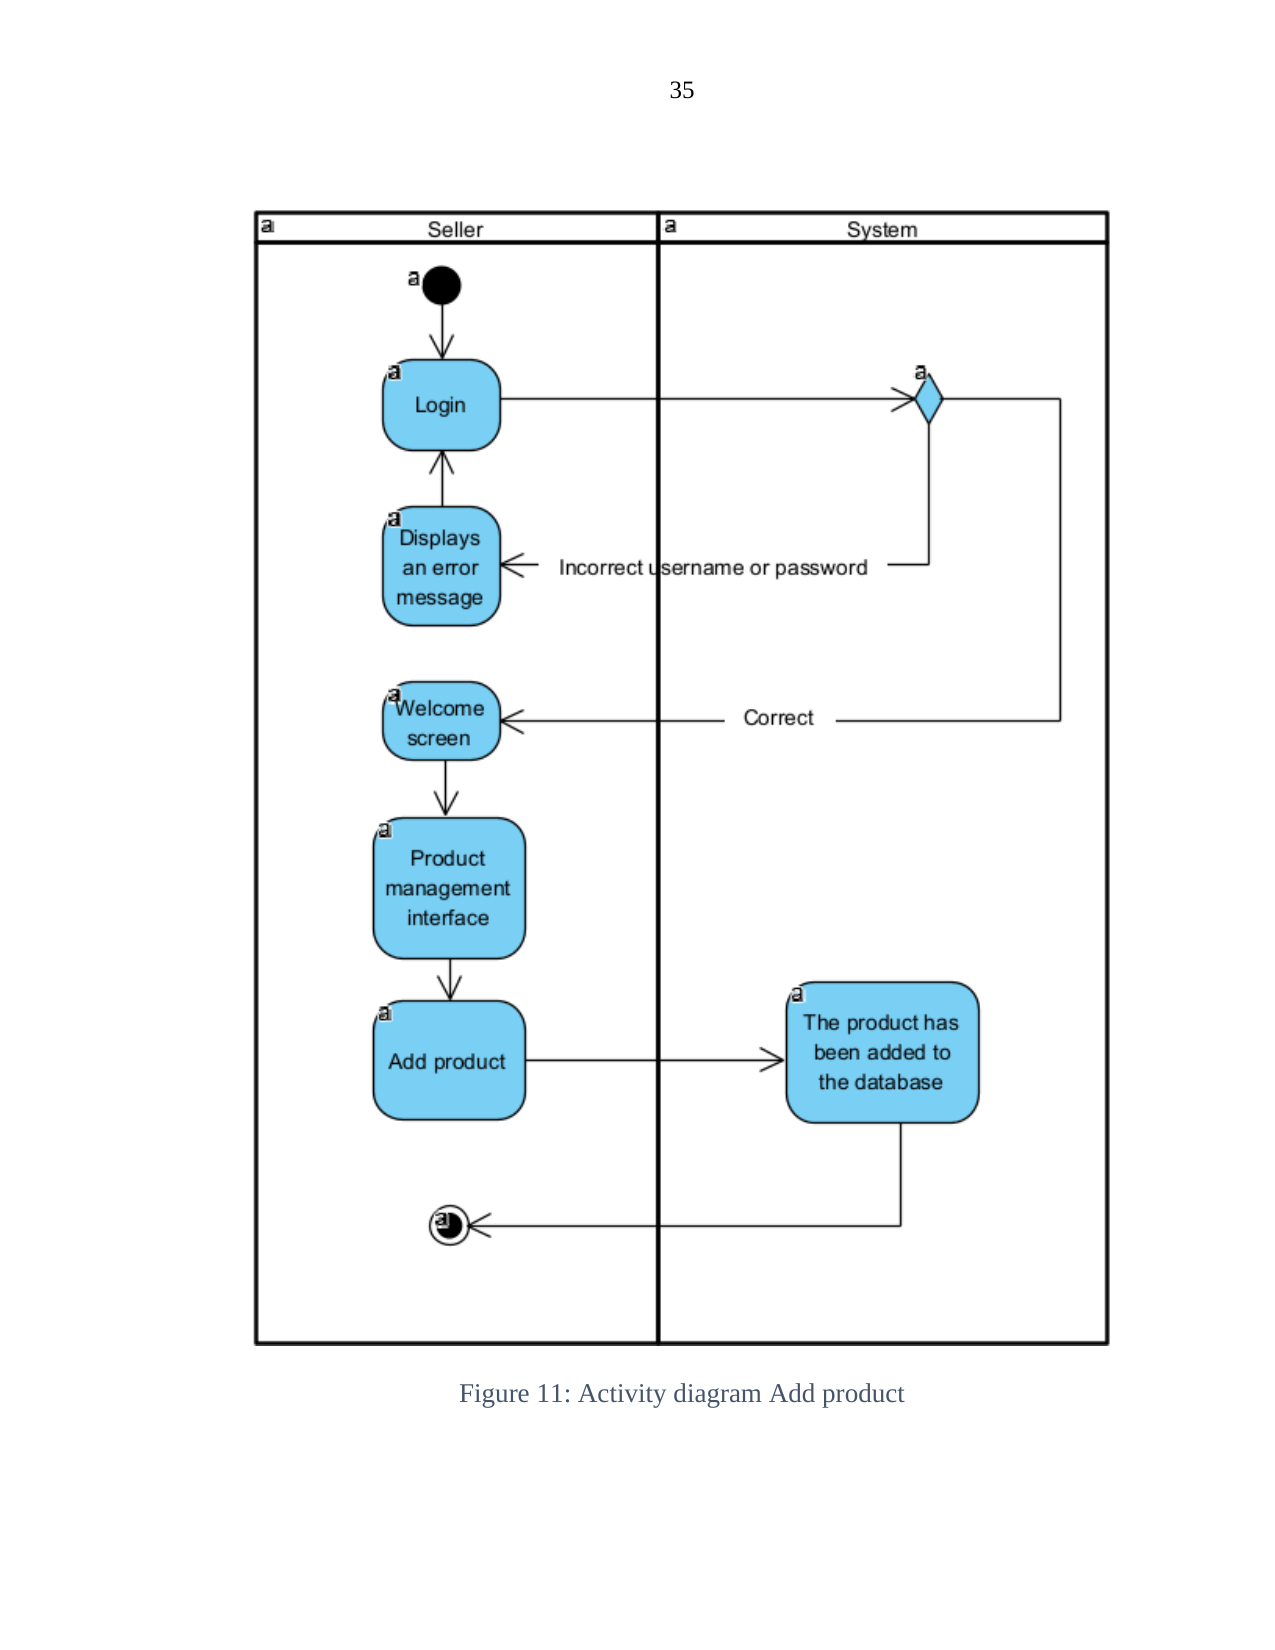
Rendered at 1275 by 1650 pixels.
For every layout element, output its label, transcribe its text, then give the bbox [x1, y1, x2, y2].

text Figure 11: Activity diagram Add product [207, 1377, 1157, 1408]
picture [251, 206, 1113, 1346]
